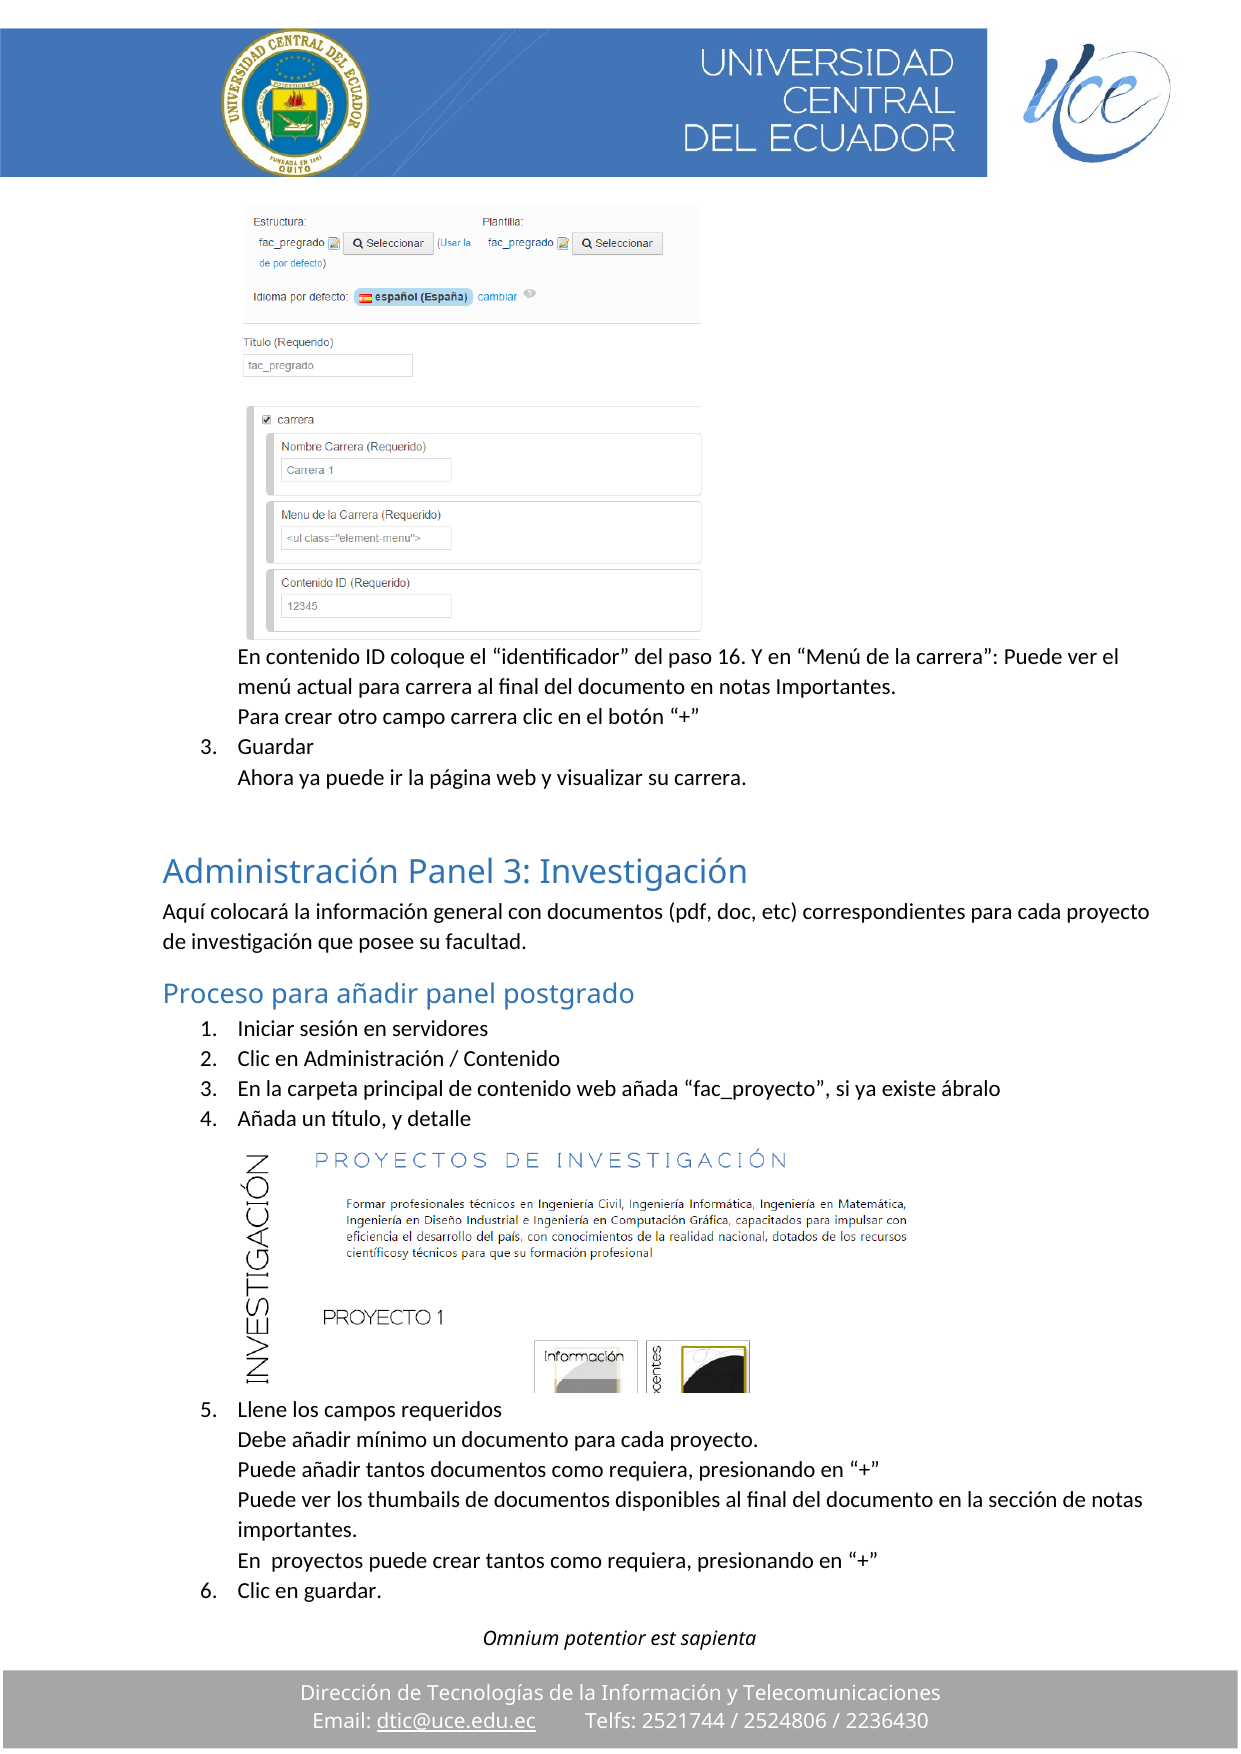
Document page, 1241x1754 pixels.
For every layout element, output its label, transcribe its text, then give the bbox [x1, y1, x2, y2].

picture [237, 1134, 941, 1393]
list Iniciar sesión en servidores [200, 1014, 1152, 1042]
list Debe añadir mínimo un documento para cada proyecto. [237, 1425, 1152, 1453]
list Puede añadir tantos documentos como requiera, presionando en “+” [237, 1455, 1152, 1483]
list Para crear otro campo carrera clic en el botón “+” [237, 702, 1152, 730]
subtitle Administración Panel 3: Investigación [162, 848, 1152, 893]
picture [0, 28, 1241, 177]
list En contenido ID coloque el “identificador” del paso 16. Y en “Menú de la carrera”: Puede ver el menú actual para carrera al final del documento en notas Importantes. [237, 642, 1152, 700]
list Guardar [200, 732, 1152, 760]
picture [237, 206, 702, 640]
list Clic en guardar. [200, 1576, 1152, 1604]
list Puede ver los thumbails de documentos disponibles al final del documento en la sección de notas importantes. [237, 1485, 1152, 1543]
subtitle Proceso para añadir panel postgrado [162, 974, 1152, 1011]
list Añada un título, y detalle [200, 1104, 1152, 1132]
list Llene los campos requeridos [200, 1395, 1152, 1423]
list En proyectos puede crear tantos como requiera, presionando en “+” [237, 1546, 1152, 1574]
list En la carpeta principal de contenido web añada “fac_proyecto”, si ya existe ábralo [200, 1074, 1152, 1102]
list Clic en Administración / Contenido [200, 1044, 1152, 1072]
text Aquí colocará la información general con documentos (pdf, doc, etc) correspondientes para cada proyecto de investigación que posee su facultad. [162, 897, 1152, 955]
list Ahora ya puede ir la página web y visualizar su carrera. [237, 763, 1152, 791]
